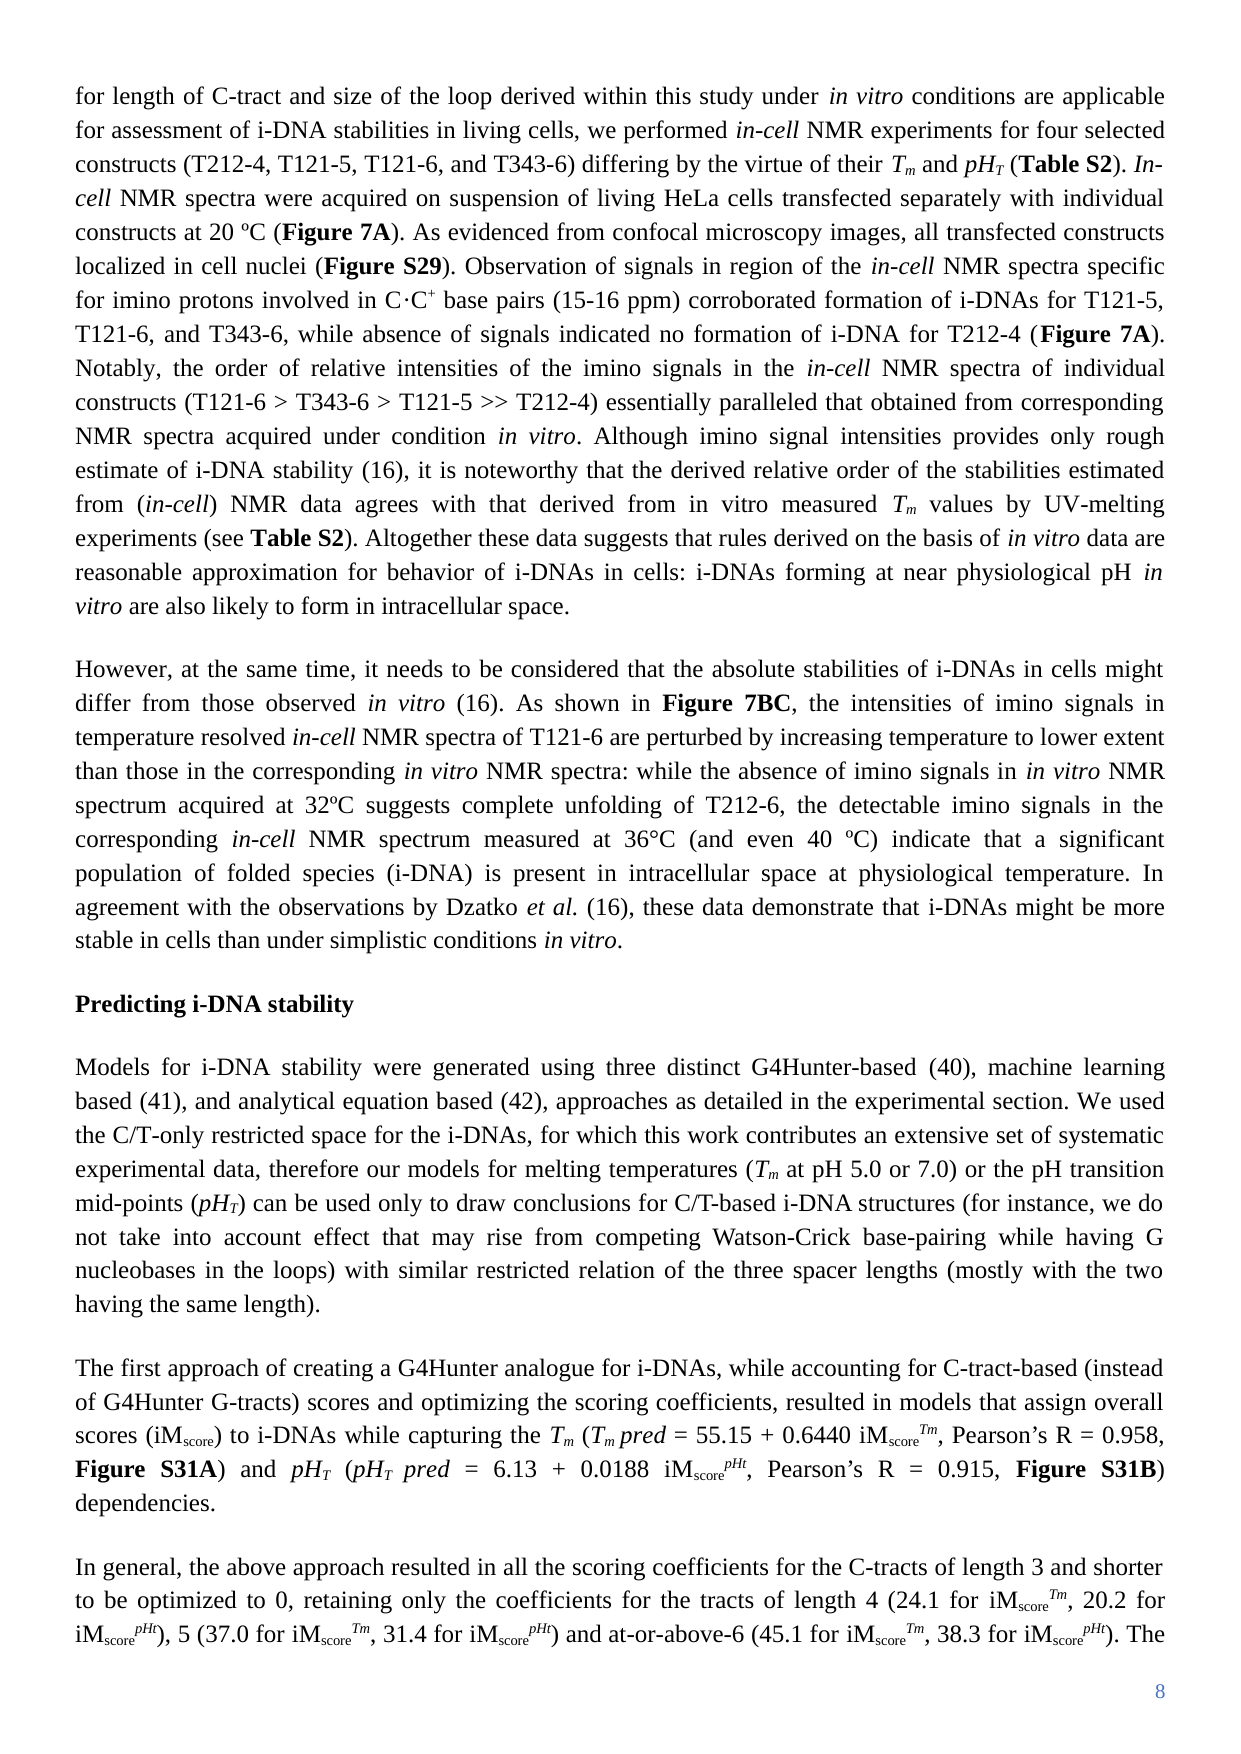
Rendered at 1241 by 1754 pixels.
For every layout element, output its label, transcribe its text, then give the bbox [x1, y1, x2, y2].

text The first approach of creating a G4Hunter analogue for i-DNAs, while accounting for C-tract-based (instead of G4Hunter G-tracts) scores and optimizing the scoring coefficients, resulted in models that assign overall scores (iMscore) to i-DNAs while capturing the Tm (Tm pred = 55.15 + 0.6440 iMscoreTm, Pearson’s R = 0.958, Figure S31A) and pHT (pHT pred = 6.13 + 0.0188 iMscorepHt, Pearson’s R = 0.915, Figure S31B) dependencies. [75, 1350, 1165, 1520]
text Predicting i-DNA stability [75, 986, 1165, 1020]
text Models for i-DNA stability were generated using three distinct G4Hunter-based (40), machine learning based (41), and analytical equation based (42), approaches as detailed in the experimental section. We used the C/T-only restricted space for the i-DNAs, for which this work contributes an extensive set of systematic experimental data, therefore our models for melting temperatures (Tm at pH 5.0 or 7.0) or the pH transition mid-points (pHT) can be used only to draw conclusions for C/T-based i-DNA structures (for instance, we do not take into account effect that may rise from competing Watson-Crick base-pairing while having G nucleobases in the loops) with similar restricted relation of the three spacer lengths (mostly with the two having the same length). [75, 1049, 1165, 1321]
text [75, 79, 1165, 622]
text However, at the same time, it needs to be considered that the absolute stabilities of i-DNAs in cells might differ from those observed in vitro (16). As shown in Figure 7BC, the intensities of imino signals in temperature resolved in-cell NMR spectra of T121-6 are perturbed by increasing temperature to lower extent than those in the corresponding in vitro NMR spectra: while the absence of imino signals in in vitro NMR spectrum acquired at 32ºC suggests complete unfolding of T212-6, the detectable imino signals in the corresponding in-cell NMR spectrum measured at 36°C (and even 40 ºC) indicate that a significant population of folded species (i-DNA) is present in intracellular space at physiological temperature. In agreement with the observations by Dzatko et al. (16), these data demonstrate that i-DNAs might be more stable in cells than under simplistic conditions in vitro. [75, 651, 1165, 957]
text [75, 1549, 1165, 1651]
